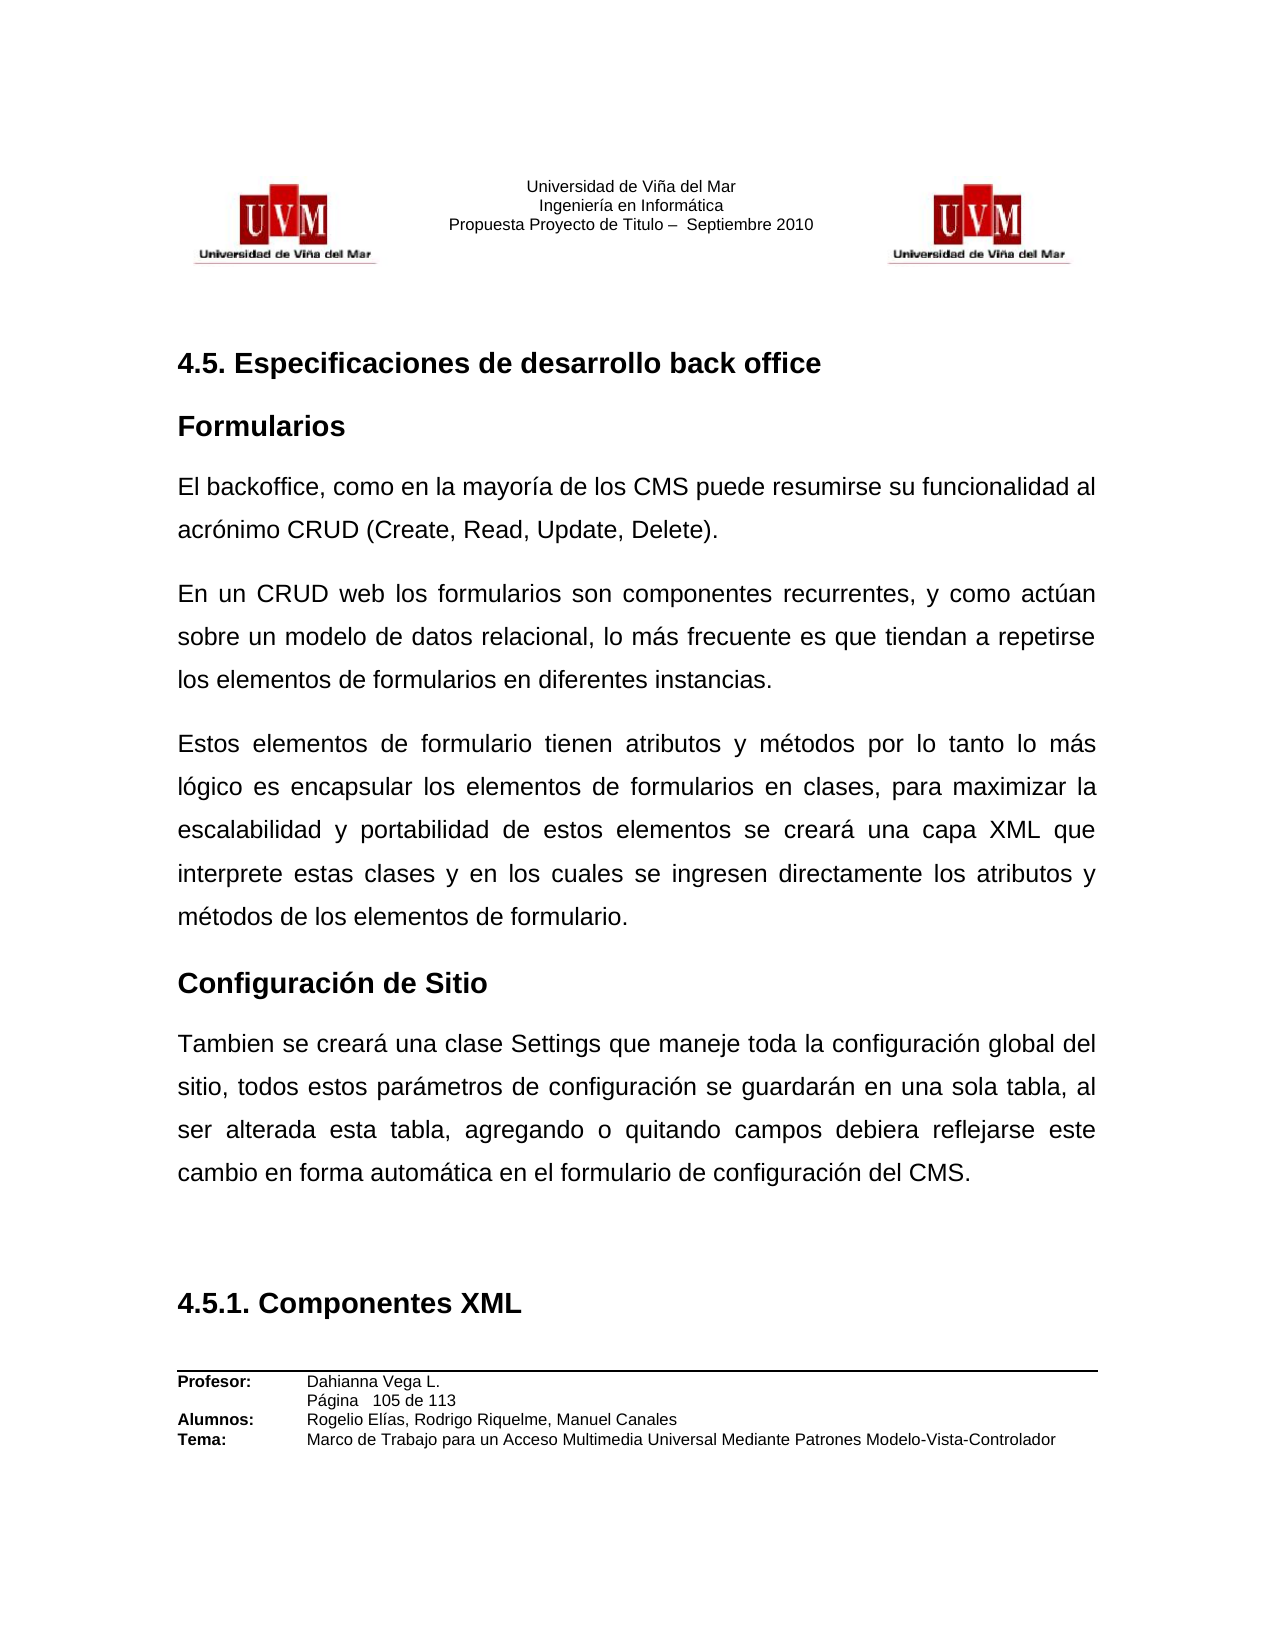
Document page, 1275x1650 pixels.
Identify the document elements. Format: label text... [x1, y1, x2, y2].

subtitle 4.5.1. Componentes XML [177, 1286, 1098, 1319]
subtitle 4.5. Especificaciones de desarrollo back office [177, 346, 1098, 380]
text Estos elementos de formulario tienen atributos y métodos por lo tanto lo más lógico es encapsular los elementos de formularios en clases, para maximizar la escalabilidad y portabilidad de estos elementos se creará una capa XML que interprete estas clases y en los cuales se ingresen directamente los atributos y métodos de los elementos de formulario. [177, 729, 1098, 931]
subtitle Formularios [177, 409, 1098, 443]
picture [177, 176, 390, 267]
text Tambien se creará una clase Settings que maneje toda la configuración global del sitio, todos estos parámetros de configuración se guardarán en una sola tabla, al ser alterada esta tabla, agregando o quitando campos debiera reflejarse este cambio en forma automática en el formulario de configuración del CMS. [177, 1028, 1098, 1187]
subtitle Configuración de Sitio [177, 966, 1098, 999]
picture [871, 176, 1084, 267]
text En un CRUD web los formularios son componentes recurrentes, y como actúan sobre un modelo de datos relacional, lo más frecuente es que tiendan a repetirse los elementos de formularios en diferentes instancias. [177, 579, 1098, 694]
text El backoffice, como en la mayoría de los CMS puede resumirse su funcionalidad al acrónimo CRUD (Create, Read, Update, Delete). [177, 472, 1098, 544]
